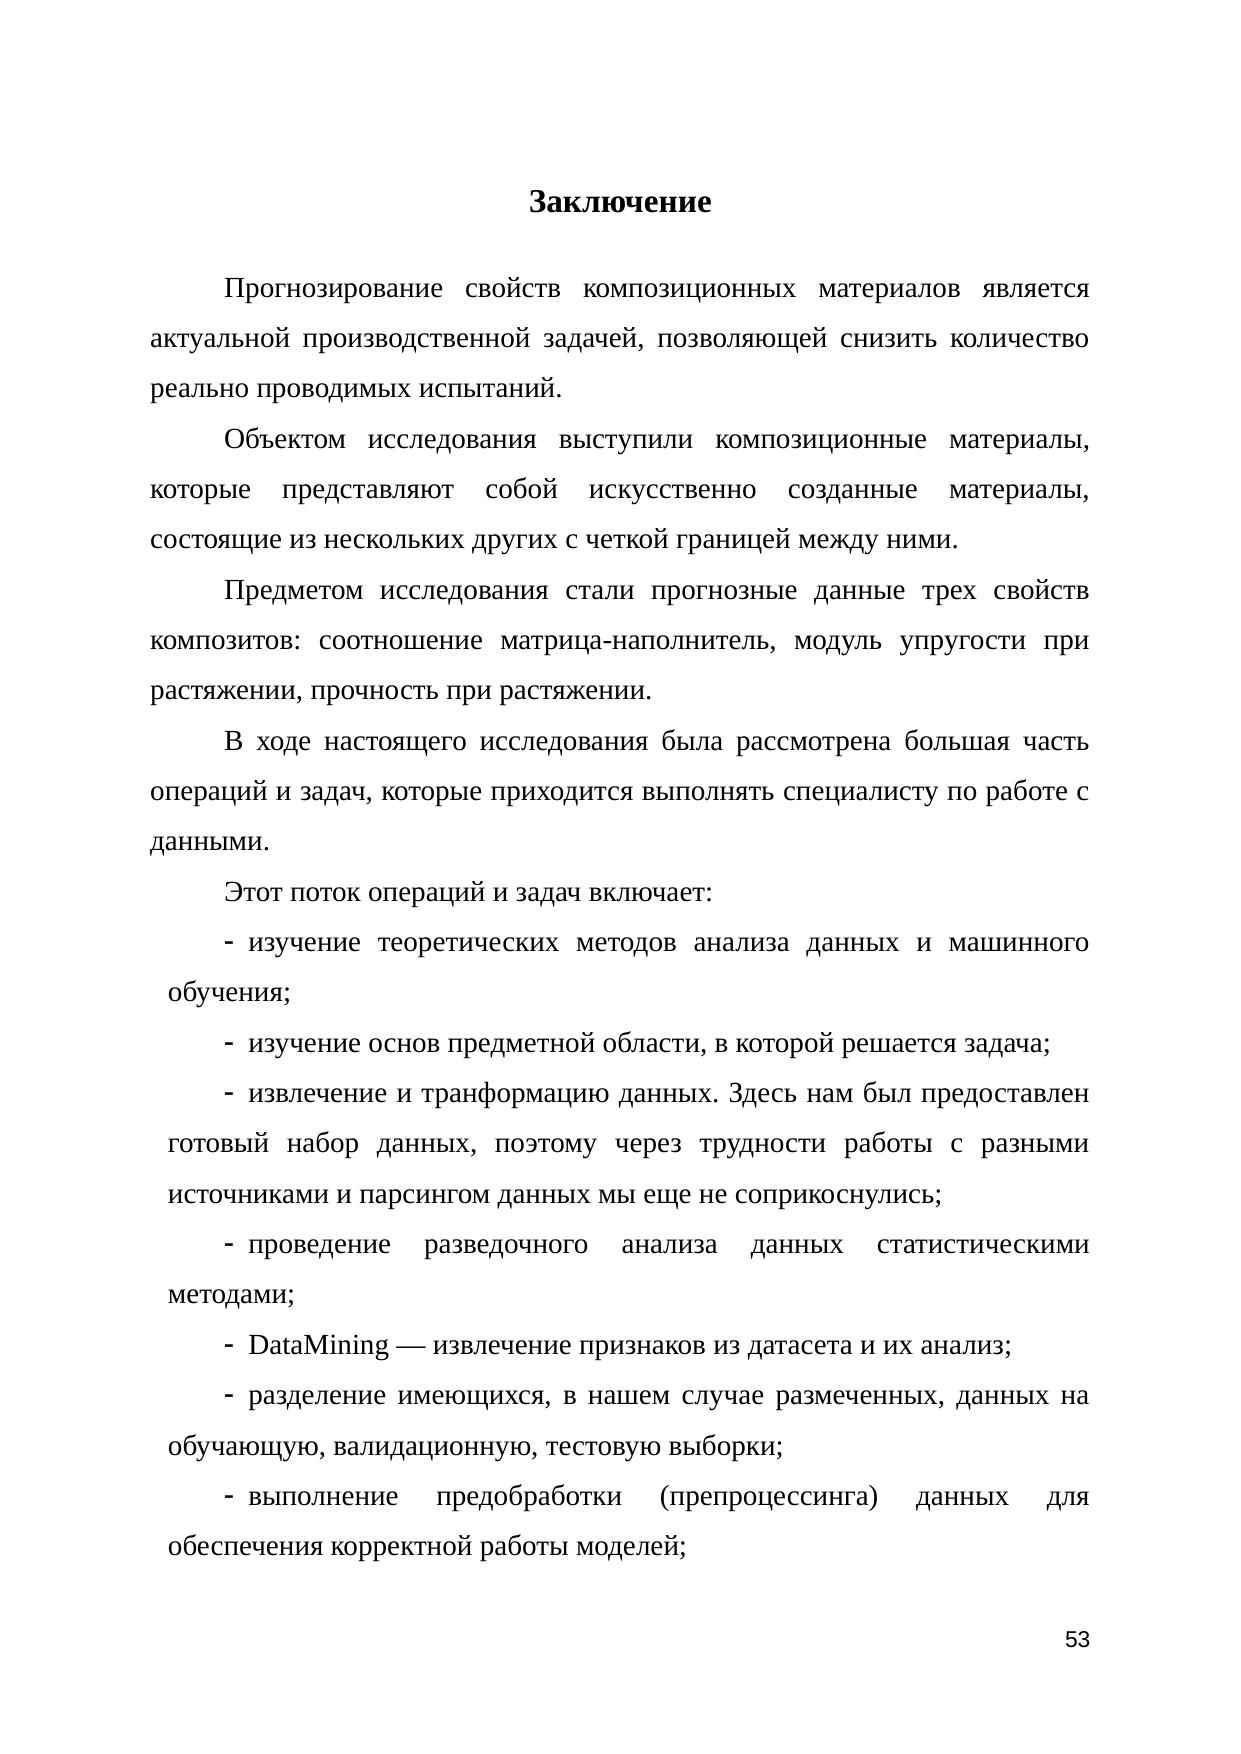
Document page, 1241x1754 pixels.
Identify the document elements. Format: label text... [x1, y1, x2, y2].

list разделение имеющихся, в нашем случае размеченных, данных на обучающую, валидационную, тестовую выборки; [168, 1377, 1090, 1461]
list DataMining — извлечение признаков из датасета и их анализ; [168, 1327, 1090, 1361]
list проведение разведочного анализа данных статистическими методами; [168, 1226, 1090, 1310]
list извлечение и транформацию данных. Здесь нам был предоставлен готовый набор данных, поэтому через трудности работы с разными источниками и парсингом данных мы еще не соприкоснулись; [168, 1075, 1090, 1209]
list изучение основ предметной области, в которой решается задача; [168, 1025, 1090, 1058]
subtitle Заключение [150, 181, 1090, 219]
text Этот поток операций и задач включает: [150, 874, 1090, 907]
text В ходе настоящего исследования была рассмотрена большая часть операций и задач, которые приходится выполнять специалисту по работе с данными. [150, 723, 1090, 857]
text Предметом исследования стали прогнозные данные трех свойств композитов: соотношение матрица-наполнитель, модуль упругости при растяжении, прочность при растяжении. [150, 572, 1090, 706]
text Объектом исследования выступили композиционные материалы, которые представляют собой искусственно созданные материалы, состоящие из нескольких других с четкой границей между ними. [150, 421, 1090, 555]
list выполнение предобработки (препроцессинга) данных для обеспечения корректной работы моделей; [168, 1478, 1090, 1562]
text Прогнозирование свойств композиционных материалов является актуальной производственной задачей, позволяющей снизить количество реально проводимых испытаний. [150, 270, 1090, 404]
list изучение теоретических методов анализа данных и машинного обучения; [168, 924, 1090, 1008]
